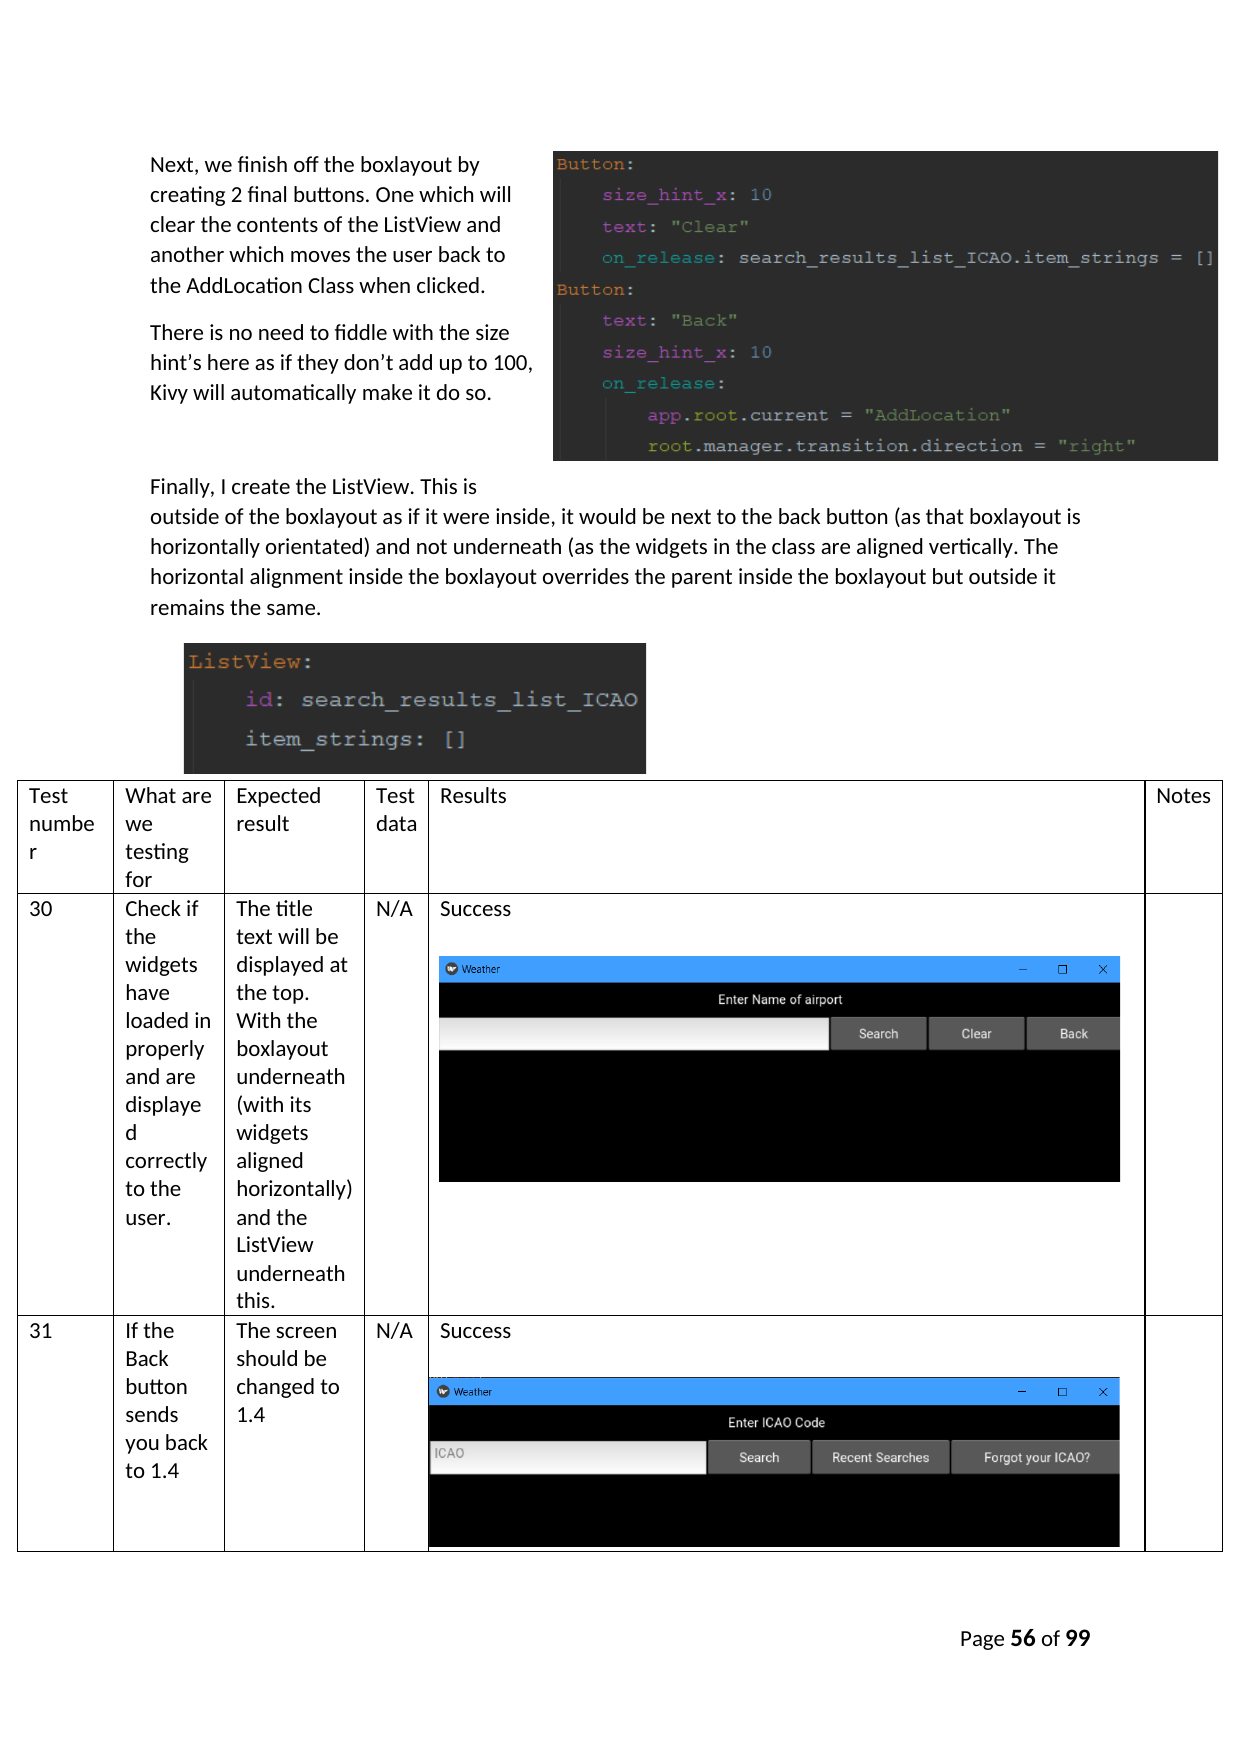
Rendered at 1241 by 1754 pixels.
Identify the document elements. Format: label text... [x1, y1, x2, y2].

picture [429, 1377, 1119, 1547]
table_cell The title text will be displayed at the top. With the boxlayout underneath (with its widgets aligned horizontally) and the ListView underneath this. [225, 894, 364, 1315]
table_cell N/A [365, 894, 428, 1315]
table_header Expected result [225, 781, 364, 893]
table_cell The screen should be changed to 1.4 [225, 1316, 364, 1551]
table_cell If the Back button sends you back to 1.4 [114, 1316, 224, 1551]
table_cell Success [429, 1316, 1144, 1551]
table_cell 31 [18, 1316, 113, 1551]
table_header What are we testing for [114, 781, 224, 893]
table_cell [1146, 894, 1222, 1315]
table_cell 30 [18, 894, 113, 1315]
text Next, we finish off the boxlayout by creating 2 final buttons. One which will clear the contents of the ListView and another which moves the user back to the AddLocation Class when clicked. [150, 150, 1090, 299]
text Finally, I create the ListView. This is outside of the boxlayout as if it were inside, it would be next to the back button (as that boxlayout is horizontally orientated) and not underneath (as the widgets in the class are aligned vertically. The horizontal alignment inside the boxlayout overrides the parent inside the boxlayout but outside it remains the same. [150, 472, 1090, 621]
text There is no need to fiddle with the size hint’s here as if they don’t add up to 100, Kivy will automatically make it do so. [150, 318, 553, 406]
table_cell Check if the widgets have loaded in properly and are displayed correctly to the user. [114, 894, 224, 1315]
table_cell N/A [365, 1316, 428, 1551]
table_cell Success [429, 894, 1144, 1315]
table_cell [1146, 1316, 1222, 1551]
picture [183, 643, 647, 774]
table_header Results [429, 781, 1144, 893]
table_header Notes [1146, 781, 1222, 893]
table_header Test number [18, 781, 113, 893]
picture [439, 956, 1120, 1182]
picture [553, 151, 1218, 461]
table_header Test data [365, 781, 428, 893]
